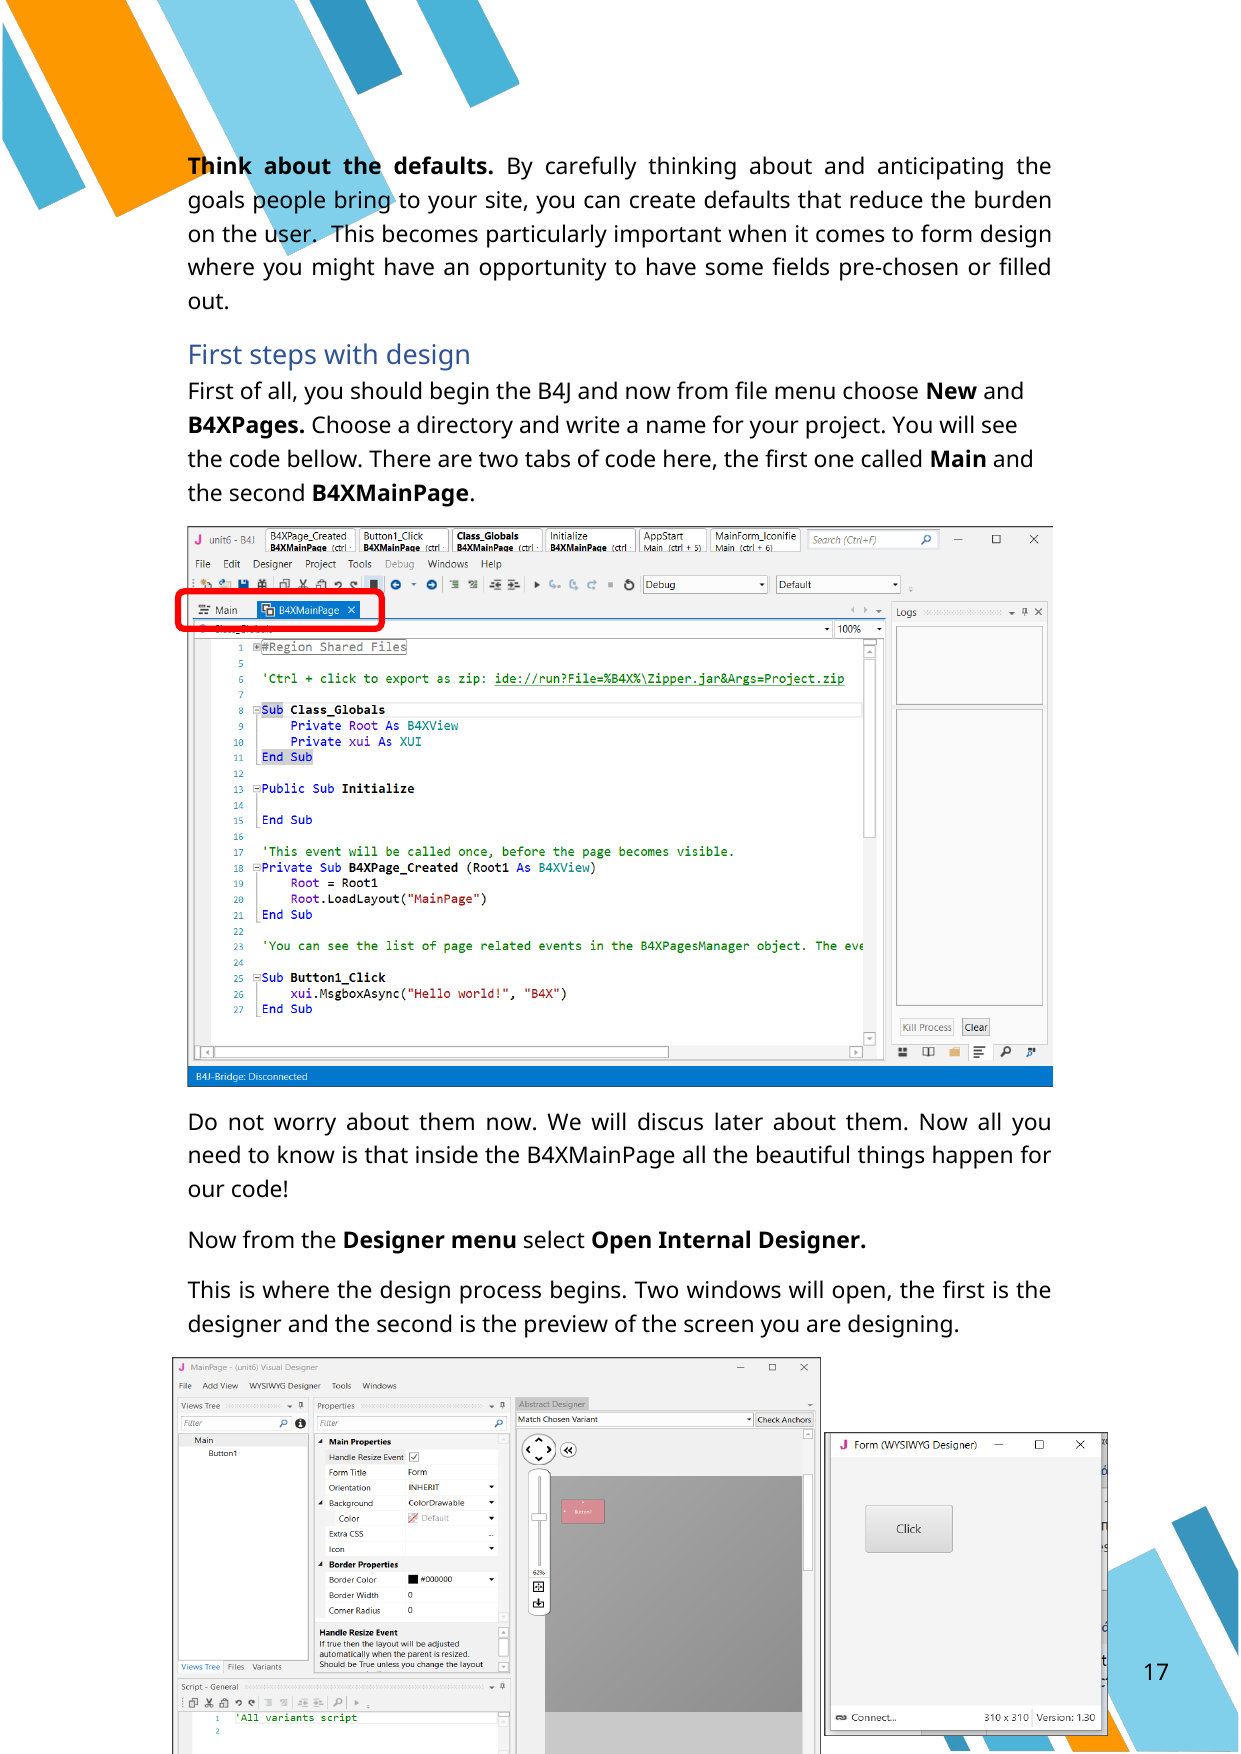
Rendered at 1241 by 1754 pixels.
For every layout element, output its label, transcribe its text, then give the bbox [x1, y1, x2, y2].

text Do not worry about them now. We will discus later about them. Now all you need to know is that inside the B4XMainPage all the beautiful things happen for our code! [187, 1106, 1053, 1204]
picture [172, 1357, 821, 1754]
text Now from the Designer menu select Open Internal Designer. [187, 1223, 1053, 1255]
text Think about the defaults. By carefully thinking about and anticipating the goals people bring to your site, you can create defaults that reduce the burden on the user. This becomes particularly important when it comes to form design where you might have an opportunity to have some fields pre-chosen or filled out. [187, 150, 1053, 316]
text First of all, you should begin the B4J and now from file menu choose New and B4XPages. Choose a directory and write a name for your project. You will see the code bellow. There are two tabs of code here, the first one called Main and the second B4XMainPage. [187, 375, 1053, 508]
text This is where the design process begins. Two windows will open, the first is the designer and the second is the preview of the screen you are designing. [187, 1274, 1053, 1339]
picture [2, 0, 520, 256]
picture [824, 1432, 1239, 1752]
subtitle First steps with design [187, 335, 1053, 372]
picture [187, 595, 378, 625]
picture [187, 526, 1053, 1087]
